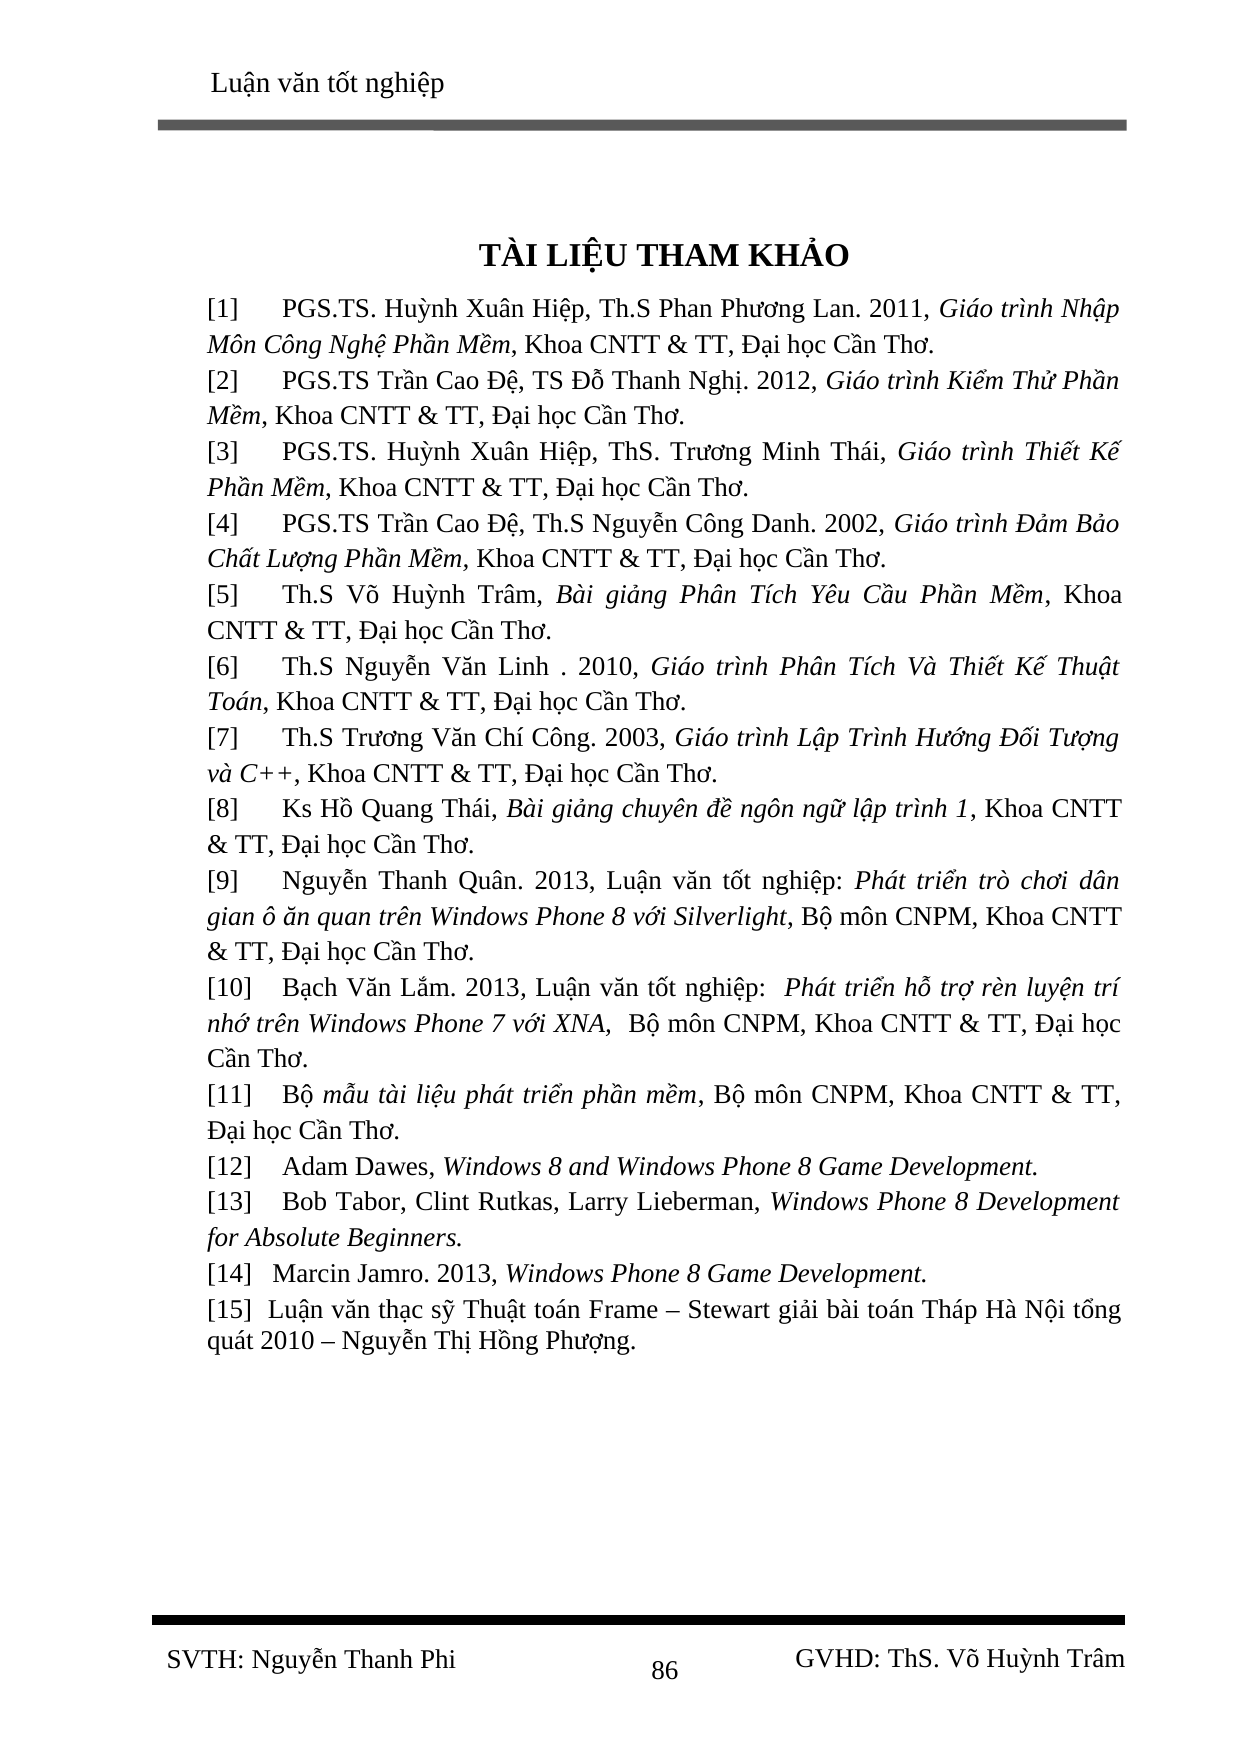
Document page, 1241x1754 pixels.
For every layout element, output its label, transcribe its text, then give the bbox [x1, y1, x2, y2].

text [5] Th.S Võ Huỳnh Trâm, Bài giảng Phân Tích Yêu Cầu Phần Mềm, Khoa CNTT & TT, Đại học Cần Thơ. [207, 578, 1122, 645]
text [4] PGS.TS Trần Cao Đệ, Th.S Nguyễn Công Danh. 2002, Giáo trình Đảm Bảo Chất Lượng Phần Mềm, Khoa CNTT & TT, Đại học Cần Thơ. [207, 507, 1122, 573]
text [15] Luận văn thạc sỹ Thuật toán Frame – Stewart giải bài toán Tháp Hà Nội tổng quát 2010 – Nguyễn Thị Hồng Phượng. [207, 1293, 1122, 1355]
text [14] Marcin Jamro. 2013, Windows Phone 8 Game Development. [207, 1257, 1122, 1288]
text [13] Bob Tabor, Clint Rutkas, Larry Lieberman, Windows Phone 8 Development for Absolute Beginners. [207, 1186, 1122, 1252]
text [7] Th.S Trương Văn Chí Công. 2003, Giáo trình Lập Trình Hướng Đối Tượng và C++, Khoa CNTT & TT, Đại học Cần Thơ. [207, 721, 1122, 788]
text [10] Bạch Văn Lắm. 2013, Luận văn tốt nghiệp: Phát triển hỗ trợ rèn luyện trí nhớ trên Windows Phone 7 với XNA, Bộ môn CNPM, Khoa CNTT & TT, Đại học Cần Thơ. [207, 971, 1122, 1074]
text [9] Nguyễn Thanh Quân. 2013, Luận văn tốt nghiệp: Phát triển trò chơi dân gian ô ăn quan trên Windows Phone 8 với Silverlight, Bộ môn CNPM, Khoa CNTT & TT, Đại học Cần Thơ. [207, 864, 1122, 967]
text [12] Adam Dawes, Windows 8 and Windows Phone 8 Game Development. [207, 1150, 1122, 1181]
text [6] Th.S Nguyễn Văn Linh . 2010, Giáo trình Phân Tích Và Thiết Kế Thuật Toán, Khoa CNTT & TT, Đại học Cần Thơ. [207, 649, 1122, 716]
subtitle TÀI LIỆU THAM KHẢO [207, 236, 1122, 274]
text [3] PGS.TS. Huỳnh Xuân Hiệp, ThS. Trương Minh Thái, Giáo trình Thiết Kế Phần Mềm, Khoa CNTT & TT, Đại học Cần Thơ. [207, 435, 1122, 502]
text [11] Bộ mẫu tài liệu phát triển phần mềm, Bộ môn CNPM, Khoa CNTT & TT, Đại học Cần Thơ. [207, 1078, 1122, 1145]
text [1] PGS.TS. Huỳnh Xuân Hiệp, Th.S Phan Phương Lan. 2011, Giáo trình Nhập Môn Công Nghệ Phần Mềm, Khoa CNTT & TT, Đại học Cần Thơ. [207, 292, 1122, 359]
text [2] PGS.TS Trần Cao Đệ, TS Đỗ Thanh Nghị. 2012, Giáo trình Kiểm Thử Phần Mềm, Khoa CNTT & TT, Đại học Cần Thơ. [207, 364, 1122, 431]
text [8] Ks Hồ Quang Thái, Bài giảng chuyên đề ngôn ngữ lập trình 1, Khoa CNTT & TT, Đại học Cần Thơ. [207, 792, 1122, 859]
